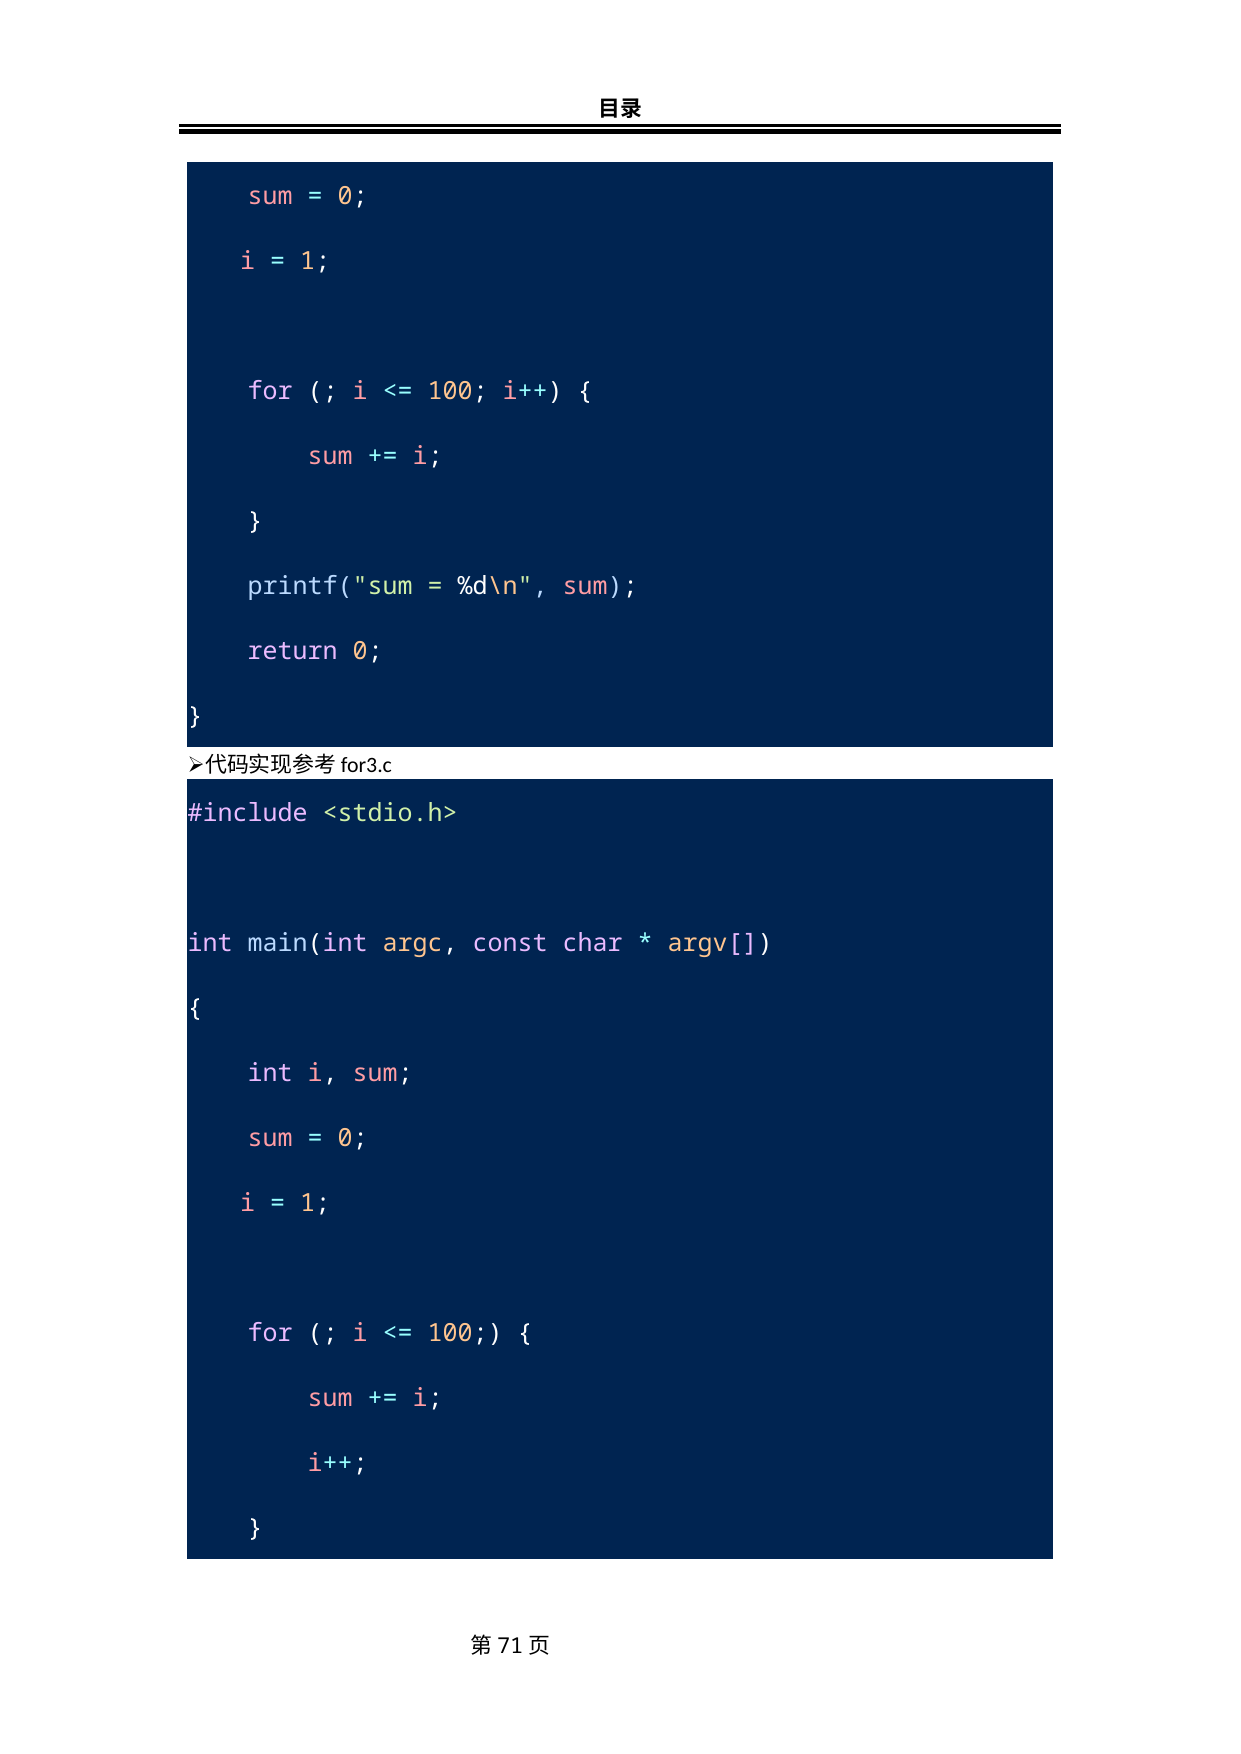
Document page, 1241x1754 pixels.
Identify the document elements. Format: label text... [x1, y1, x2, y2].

text sum += i; [187, 1364, 1053, 1429]
text } [187, 1494, 1053, 1559]
text for (; i <= 100;) { [187, 1299, 1053, 1364]
text sum += i; [187, 422, 1053, 487]
text sum = 0; [187, 162, 1053, 227]
list 代码实现参考for3.c [187, 747, 1053, 779]
text int main(int argc, const char * argv[]) [187, 909, 1053, 974]
text i++; [187, 1429, 1053, 1494]
text return 0; [187, 617, 1053, 682]
text { [187, 974, 1053, 1039]
text #include <stdio.h> [187, 779, 1053, 844]
text for (; i <= 100; i++) { [187, 357, 1053, 422]
text int i, sum; [187, 1039, 1053, 1104]
text i = 1; [187, 1169, 1053, 1234]
text printf("sum = %d\n", sum); [187, 552, 1053, 617]
text } [187, 487, 1053, 552]
text } [187, 682, 1053, 747]
text i = 1; [187, 227, 1053, 292]
text sum = 0; [187, 1104, 1053, 1169]
